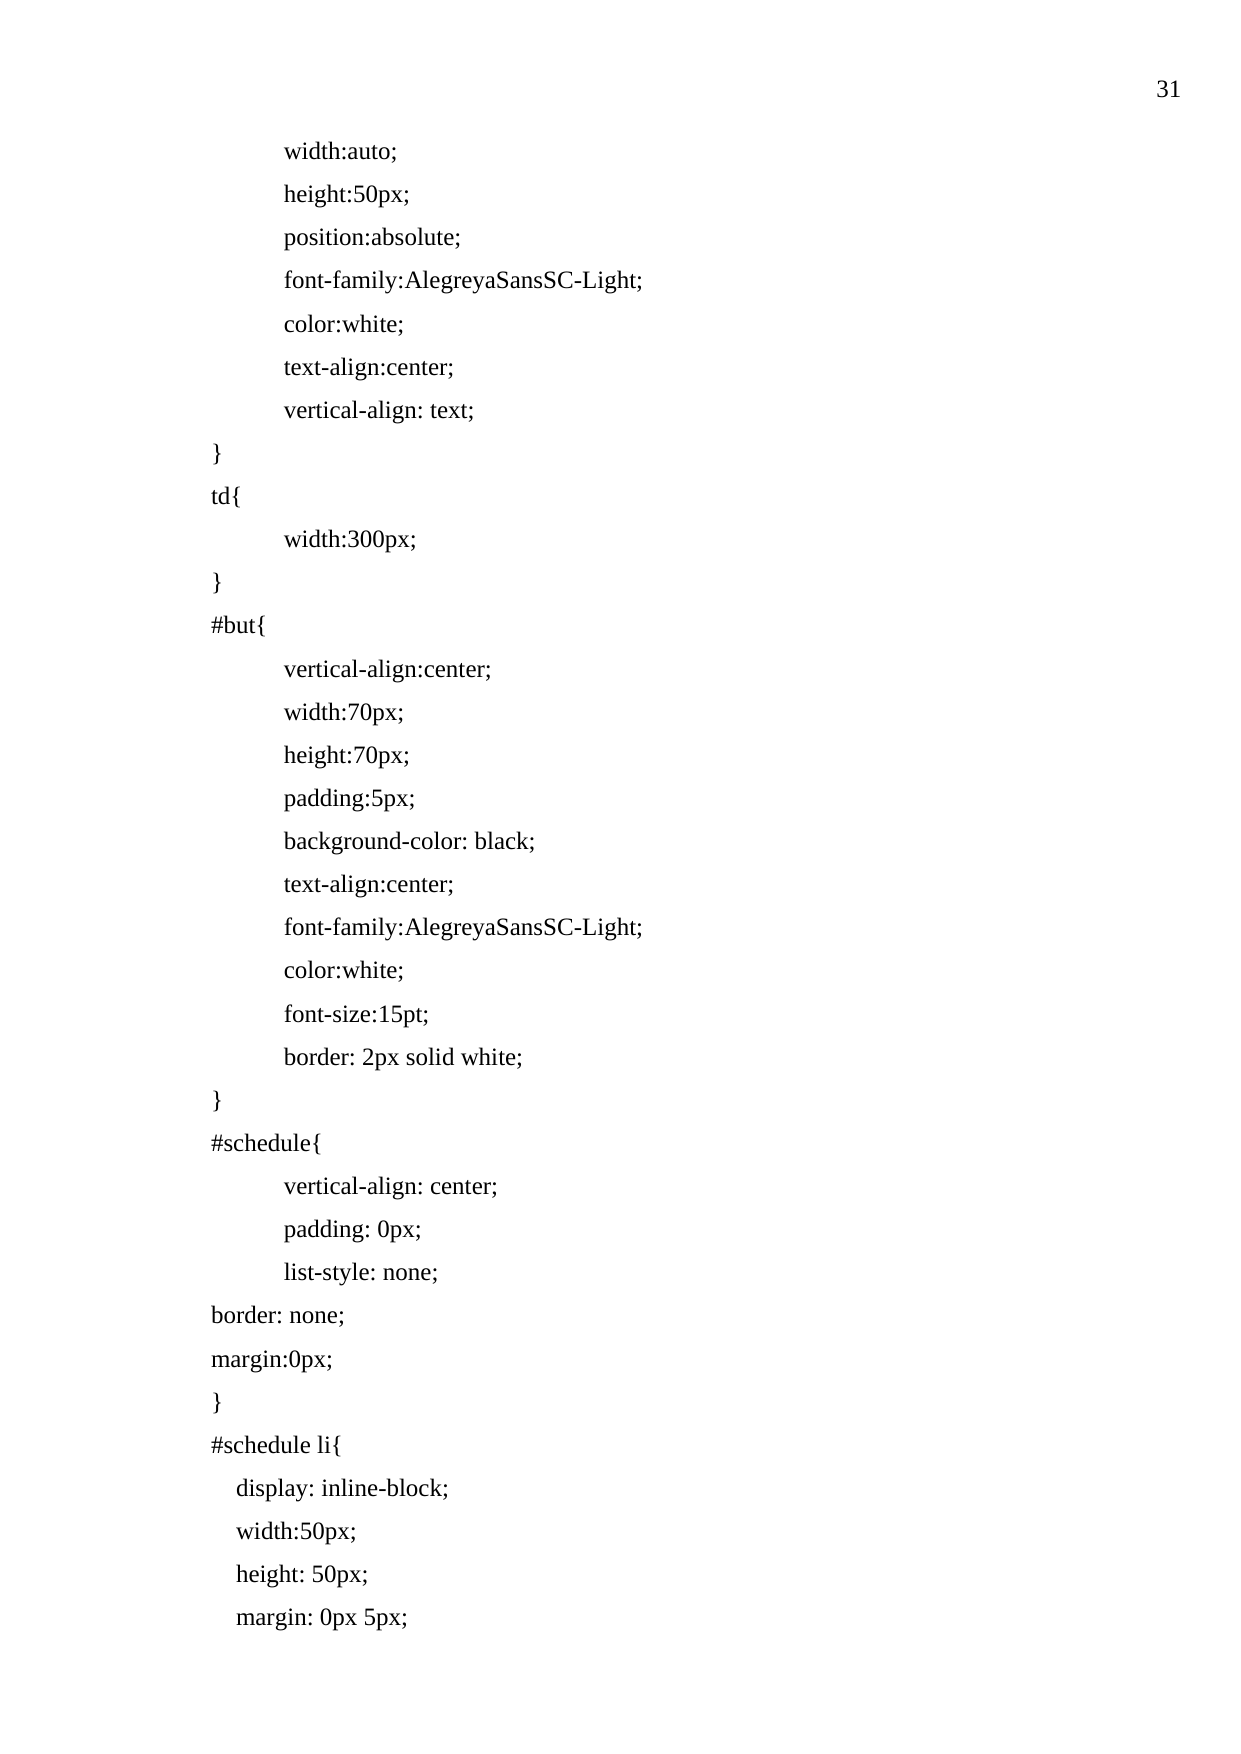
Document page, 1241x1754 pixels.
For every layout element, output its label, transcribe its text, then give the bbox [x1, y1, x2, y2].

list margin: 0px 5px; [211, 1602, 1181, 1631]
list vertical-align:center; [211, 654, 1181, 682]
list } [211, 1085, 1181, 1114]
list list-style: none; [211, 1257, 1181, 1286]
list border: none; [211, 1301, 1181, 1329]
list font-family:AlegreyaSansSC-Light; [211, 912, 1181, 941]
list border: 2px solid white; [211, 1042, 1181, 1071]
list width:50px; [211, 1516, 1181, 1545]
list color:white; [211, 956, 1181, 984]
list height:70px; [211, 740, 1181, 769]
list width:auto; [211, 136, 1181, 165]
list td{ [211, 481, 1181, 510]
list } [211, 438, 1181, 467]
list #schedule{ [211, 1128, 1181, 1157]
list padding: 0px; [211, 1214, 1181, 1243]
list } [211, 1387, 1181, 1416]
list color:white; [211, 309, 1181, 337]
list background-color: black; [211, 826, 1181, 855]
list text-align:center; [211, 352, 1181, 381]
list display: inline-block; [211, 1473, 1181, 1502]
list vertical-align: center; [211, 1171, 1181, 1200]
list height:50px; [211, 179, 1181, 208]
list padding:5px; [211, 783, 1181, 812]
list margin:0px; [211, 1344, 1181, 1372]
list font-size:15pt; [211, 999, 1181, 1027]
list #schedule li{ [211, 1430, 1181, 1459]
list } [211, 567, 1181, 596]
list font-family:AlegreyaSansSC-Light; [211, 266, 1181, 294]
list position:absolute; [211, 222, 1181, 251]
list height: 50px; [211, 1559, 1181, 1588]
list text-align:center; [211, 869, 1181, 898]
list width:70px; [211, 697, 1181, 726]
list #but{ [211, 611, 1181, 639]
list width:300px; [211, 524, 1181, 553]
list vertical-align: text; [211, 395, 1181, 424]
